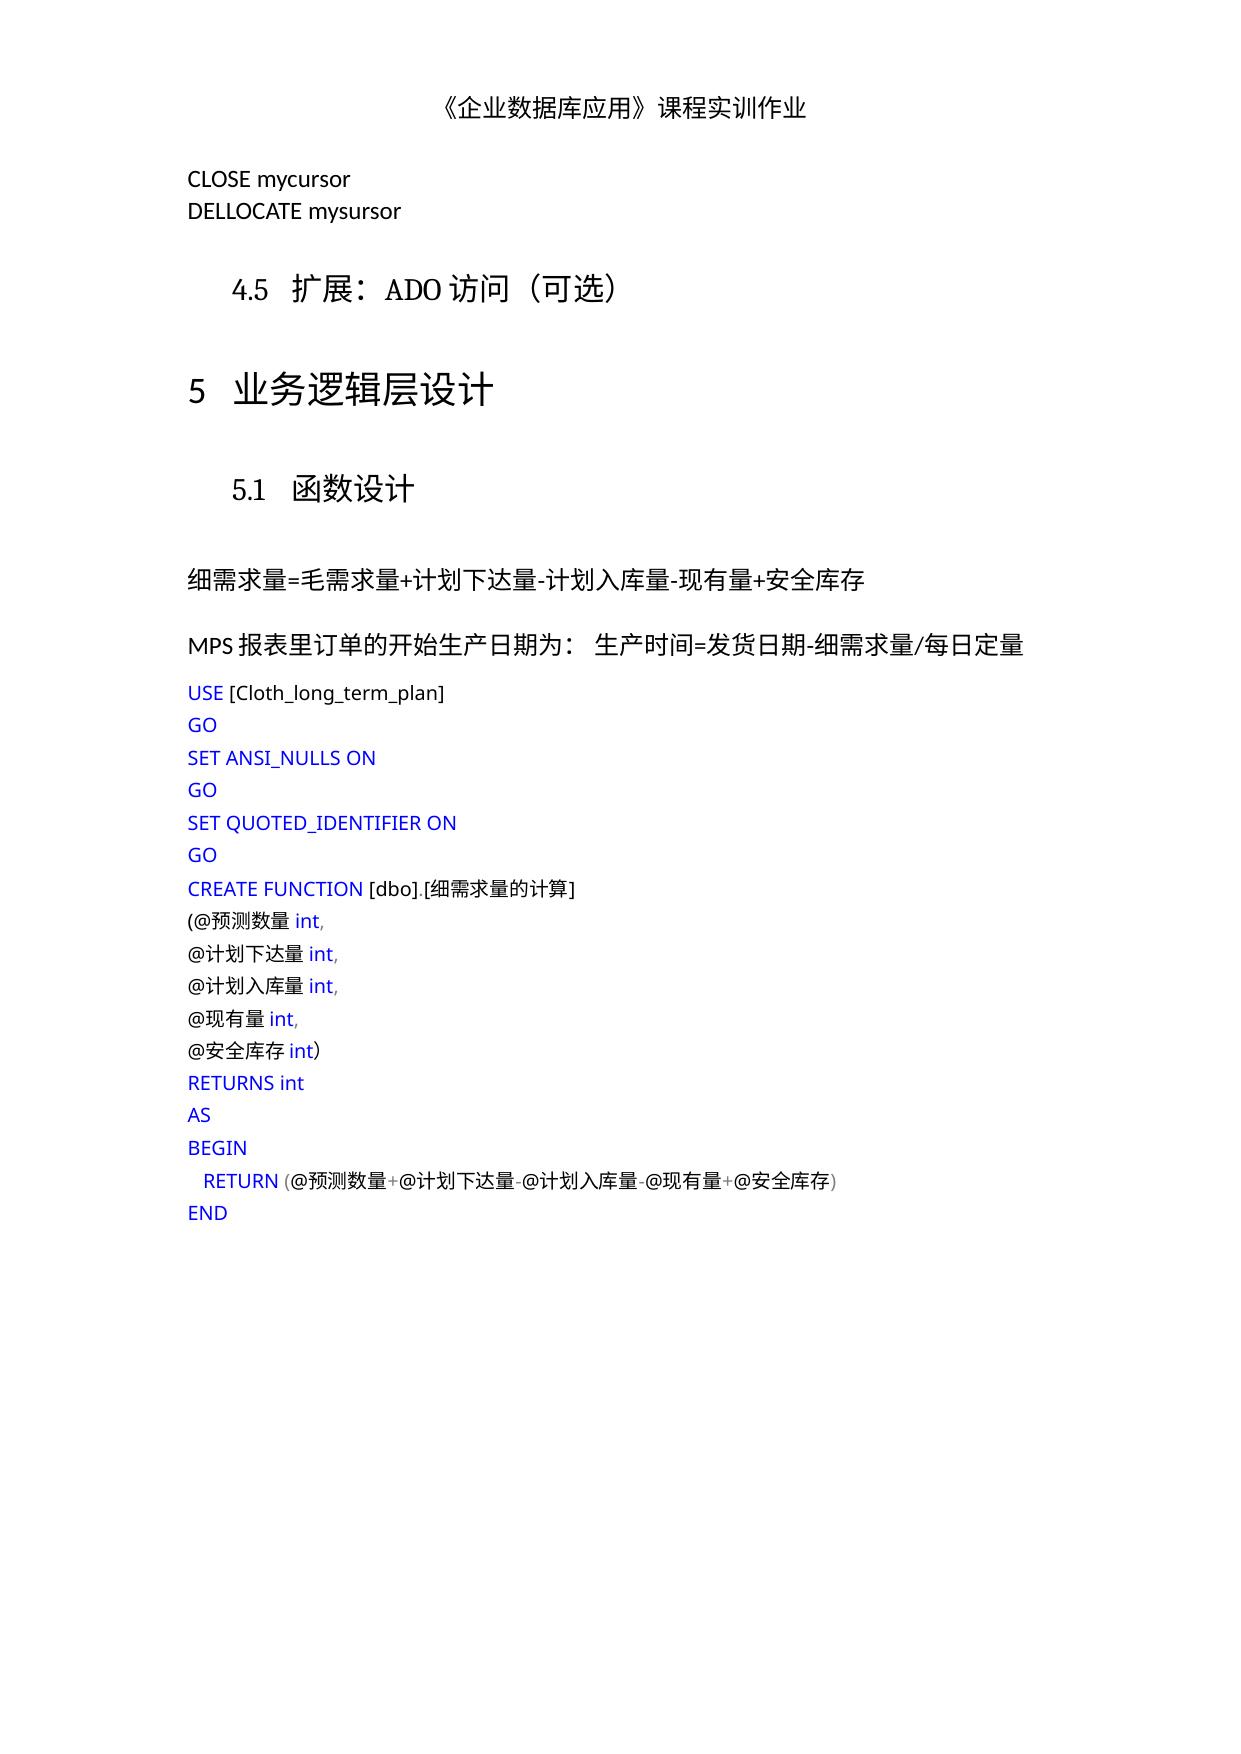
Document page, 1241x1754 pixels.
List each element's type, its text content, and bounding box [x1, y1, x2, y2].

text SET ANSI_NULLS ON [187, 741, 1053, 774]
text @计划入库量 int, [187, 969, 1053, 1001]
text END [187, 1196, 1053, 1229]
text CREATE FUNCTION [dbo].[细需求量的计算] [187, 871, 1053, 904]
text AS [187, 1099, 1053, 1131]
text USE [Cloth_long_term_plan] [187, 676, 1053, 709]
text @安全库存 int） [187, 1034, 1053, 1066]
text @计划下达量 int, [187, 936, 1053, 969]
subtitle 扩展：ADO访问（可选） [232, 254, 1053, 319]
text GO [187, 839, 1053, 871]
text GO [187, 774, 1053, 806]
text DELLOCATE mysursor [187, 194, 1053, 227]
text RETURN (@预测数量+@计划下达量-@计划入库量-@现有量+@安全库存) [187, 1164, 1053, 1196]
text SET QUOTED_IDENTIFIER ON [187, 806, 1053, 839]
text CLOSE mycursor [187, 162, 1053, 194]
text BEGIN [187, 1131, 1053, 1164]
text RETURNS int [187, 1066, 1053, 1099]
subtitle 业务逻辑层设计 [187, 354, 1053, 419]
text @现有量 int, [187, 1001, 1053, 1034]
text MPS报表里订单的开始生产日期为： 生产时间=发货日期-细需求量/每日定量 [187, 611, 1053, 676]
text (@预测数量 int, [187, 904, 1053, 936]
subtitle 函数设计 [232, 454, 1053, 519]
text 细需求量=毛需求量+计划下达量-计划入库量-现有量+安全库存 [187, 546, 1053, 611]
text GO [187, 709, 1053, 741]
